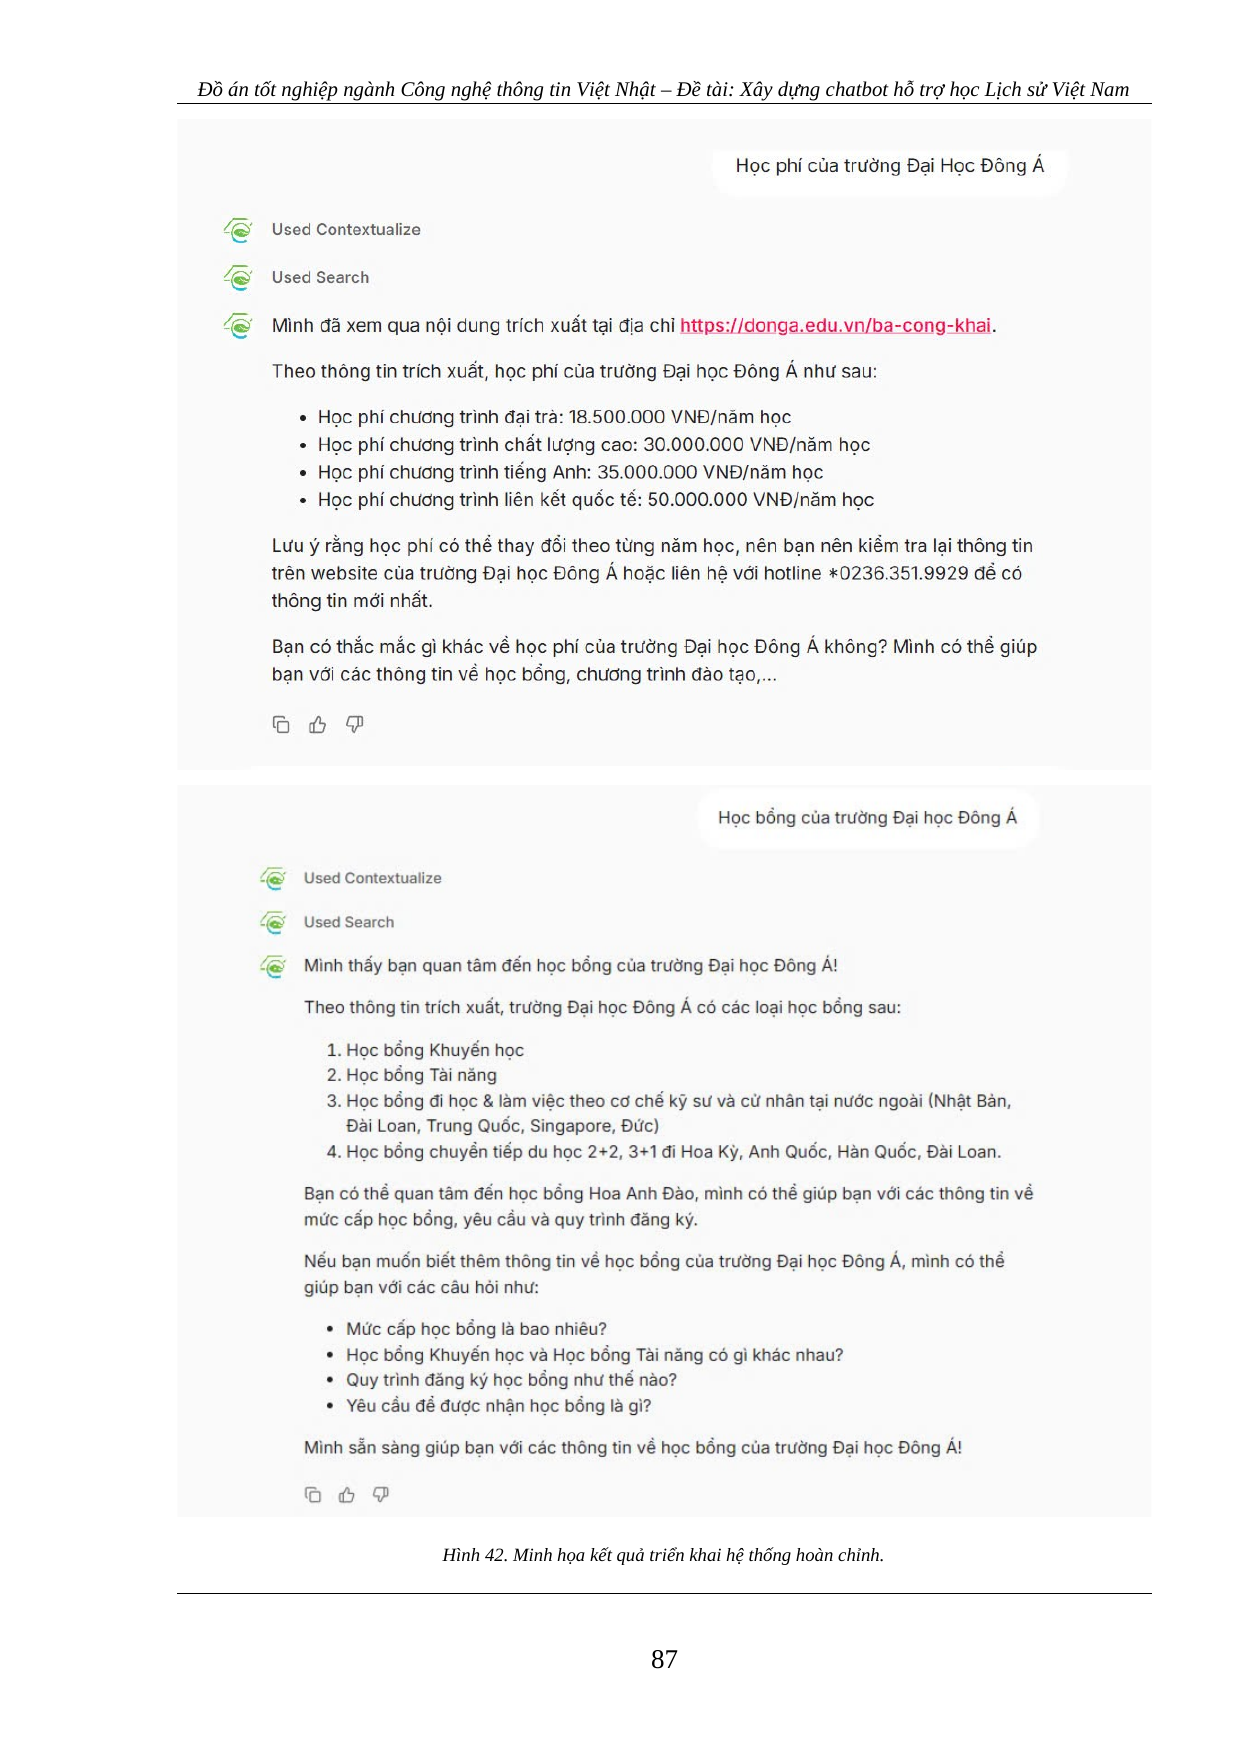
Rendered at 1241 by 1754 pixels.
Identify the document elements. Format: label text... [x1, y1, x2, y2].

picture [177, 119, 1152, 770]
picture [177, 785, 1152, 1517]
